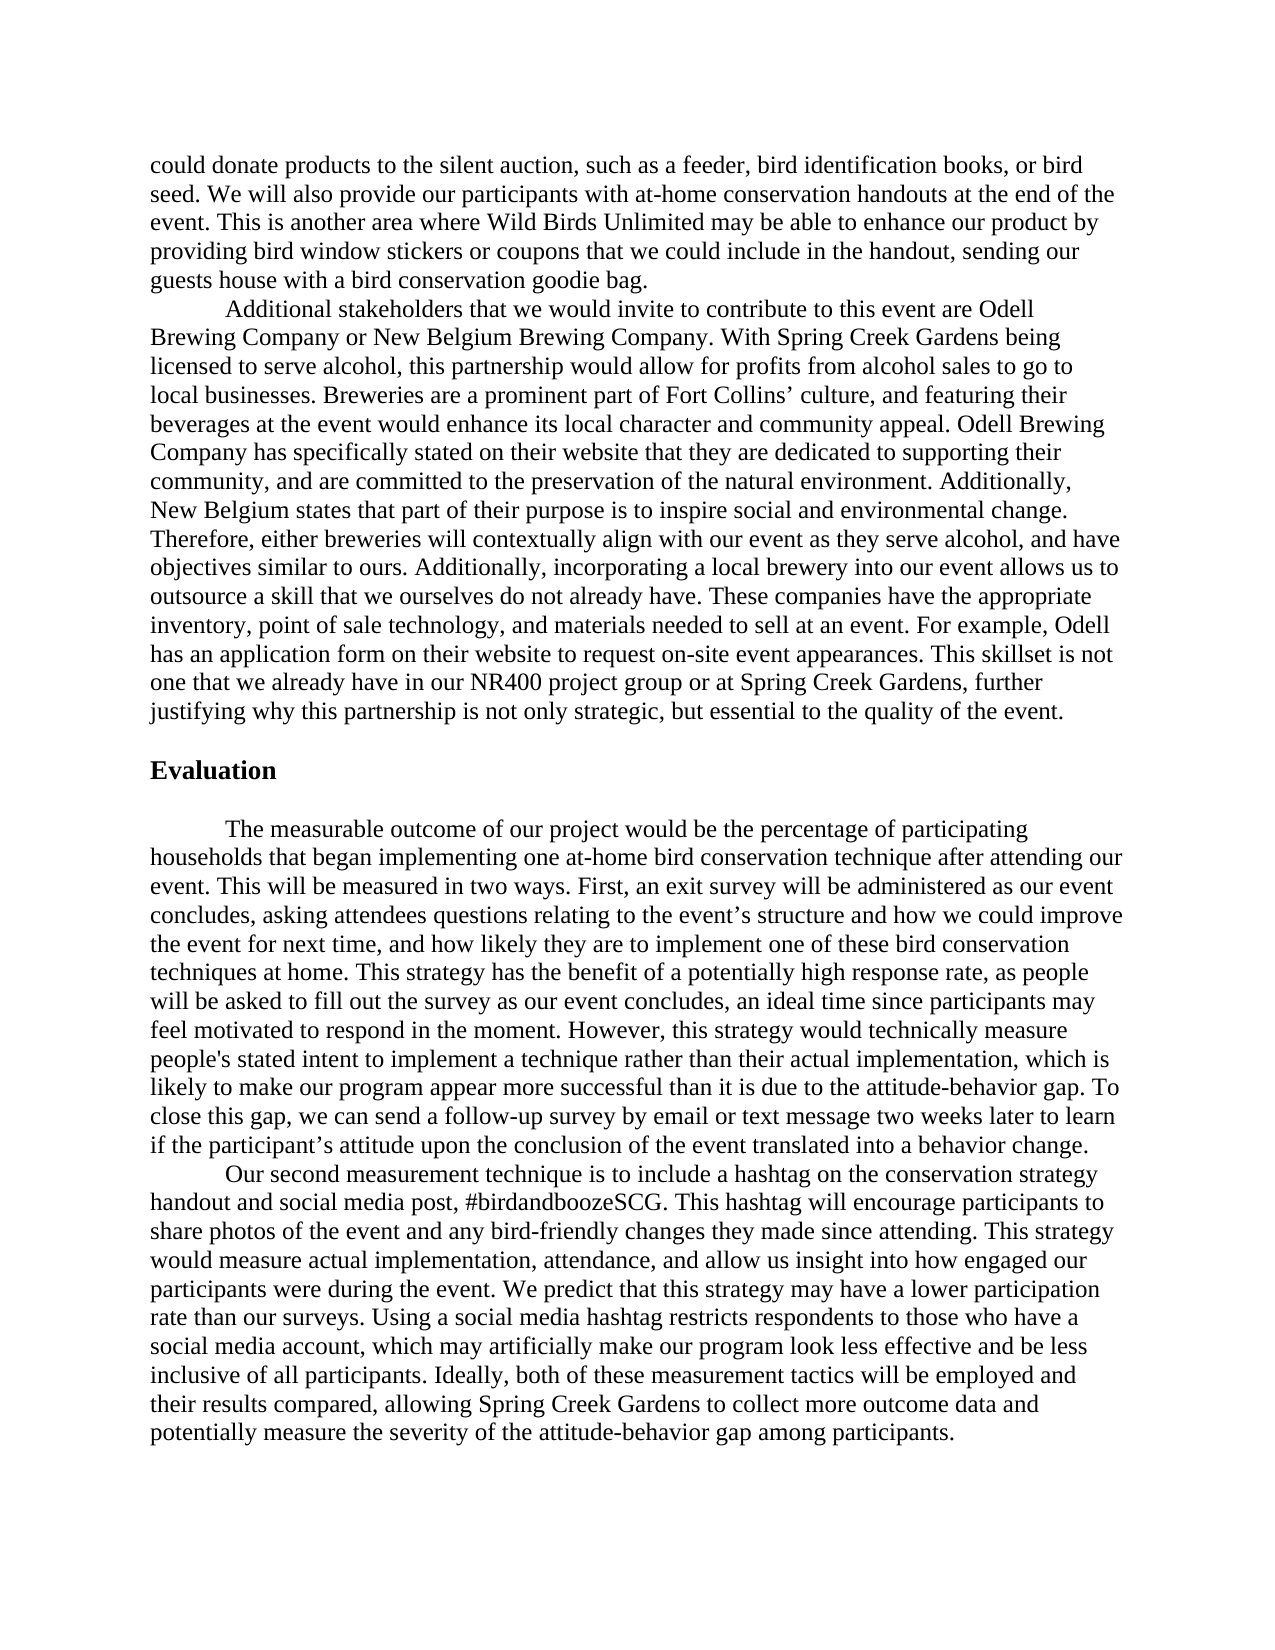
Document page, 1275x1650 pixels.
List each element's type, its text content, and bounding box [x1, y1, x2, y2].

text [150, 150, 1125, 294]
subtitle Evaluation [150, 754, 1125, 785]
text Our second measurement technique is to include a hashtag on the conservation strategy handout and social media post, #birdandboozeSCG. This hashtag will encourage participants to share photos of the event and any bird-friendly changes they made since attending. This strategy would measure actual implementation, attendance, and allow us insight into how engaged our participants were during the event. We predict that this strategy may have a lower participation rate than our surveys. Using a social media hashtag restricts respondents to those who have a social media account, which may artificially make our program look less effective and be less inclusive of all participants. Ideally, both of these measurement tactics will be employed and their results compared, allowing Spring Creek Gardens to collect more outcome data and potentially measure the severity of the attitude-behavior gap among participants. [150, 1159, 1125, 1446]
text The measurable outcome of our project would be the percentage of participating households that began implementing one at-home bird conservation technique after attending our event. This will be measured in two ways. First, an exit survey will be administered as our event concludes, asking attendees questions relating to the event’s structure and how we could improve the event for next time, and how likely they are to implement one of these bird conservation techniques at home. This strategy has the benefit of a potentially high response rate, as people will be asked to fill out the survey as our event concludes, an ideal time since participants may feel motivated to respond in the moment. However, this strategy would technically measure people's stated intent to implement a technique rather than their actual implementation, which is likely to make our program appear more successful than it is due to the attitude-behavior gap. To close this gap, we can send a follow-up survey by email or text message two weeks later to learn if the participant’s attitude upon the conclusion of the event translated into a behavior change. [150, 814, 1125, 1159]
text Additional stakeholders that we would invite to contribute to this event are Odell Brewing Company or New Belgium Brewing Company. With Spring Creek Gardens being licensed to serve alcohol, this partnership would allow for profits from alcohol sales to go to local businesses. Breweries are a prominent part of Fort Collins’ culture, and featuring their beverages at the event would enhance its local character and community appeal. Odell Brewing Company has specifically stated on their website that they are dedicated to supporting their community, and are committed to the preservation of the natural environment. Additionally, New Belgium states that part of their purpose is to inspire social and environmental change. Therefore, either breweries will contextually align with our event as they serve alcohol, and have objectives similar to ours. Additionally, incorporating a local brewery into our event allows us to outsource a skill that we ourselves do not already have. These companies have the appropriate inventory, point of sale technology, and materials needed to sell at an event. For example, Odell has an application form on their website to request on-site event appearances. This skillset is not one that we already have in our NR400 project group or at Spring Creek Gardens, further justifying why this partnership is not only strategic, but essential to the quality of the event. [150, 294, 1125, 725]
